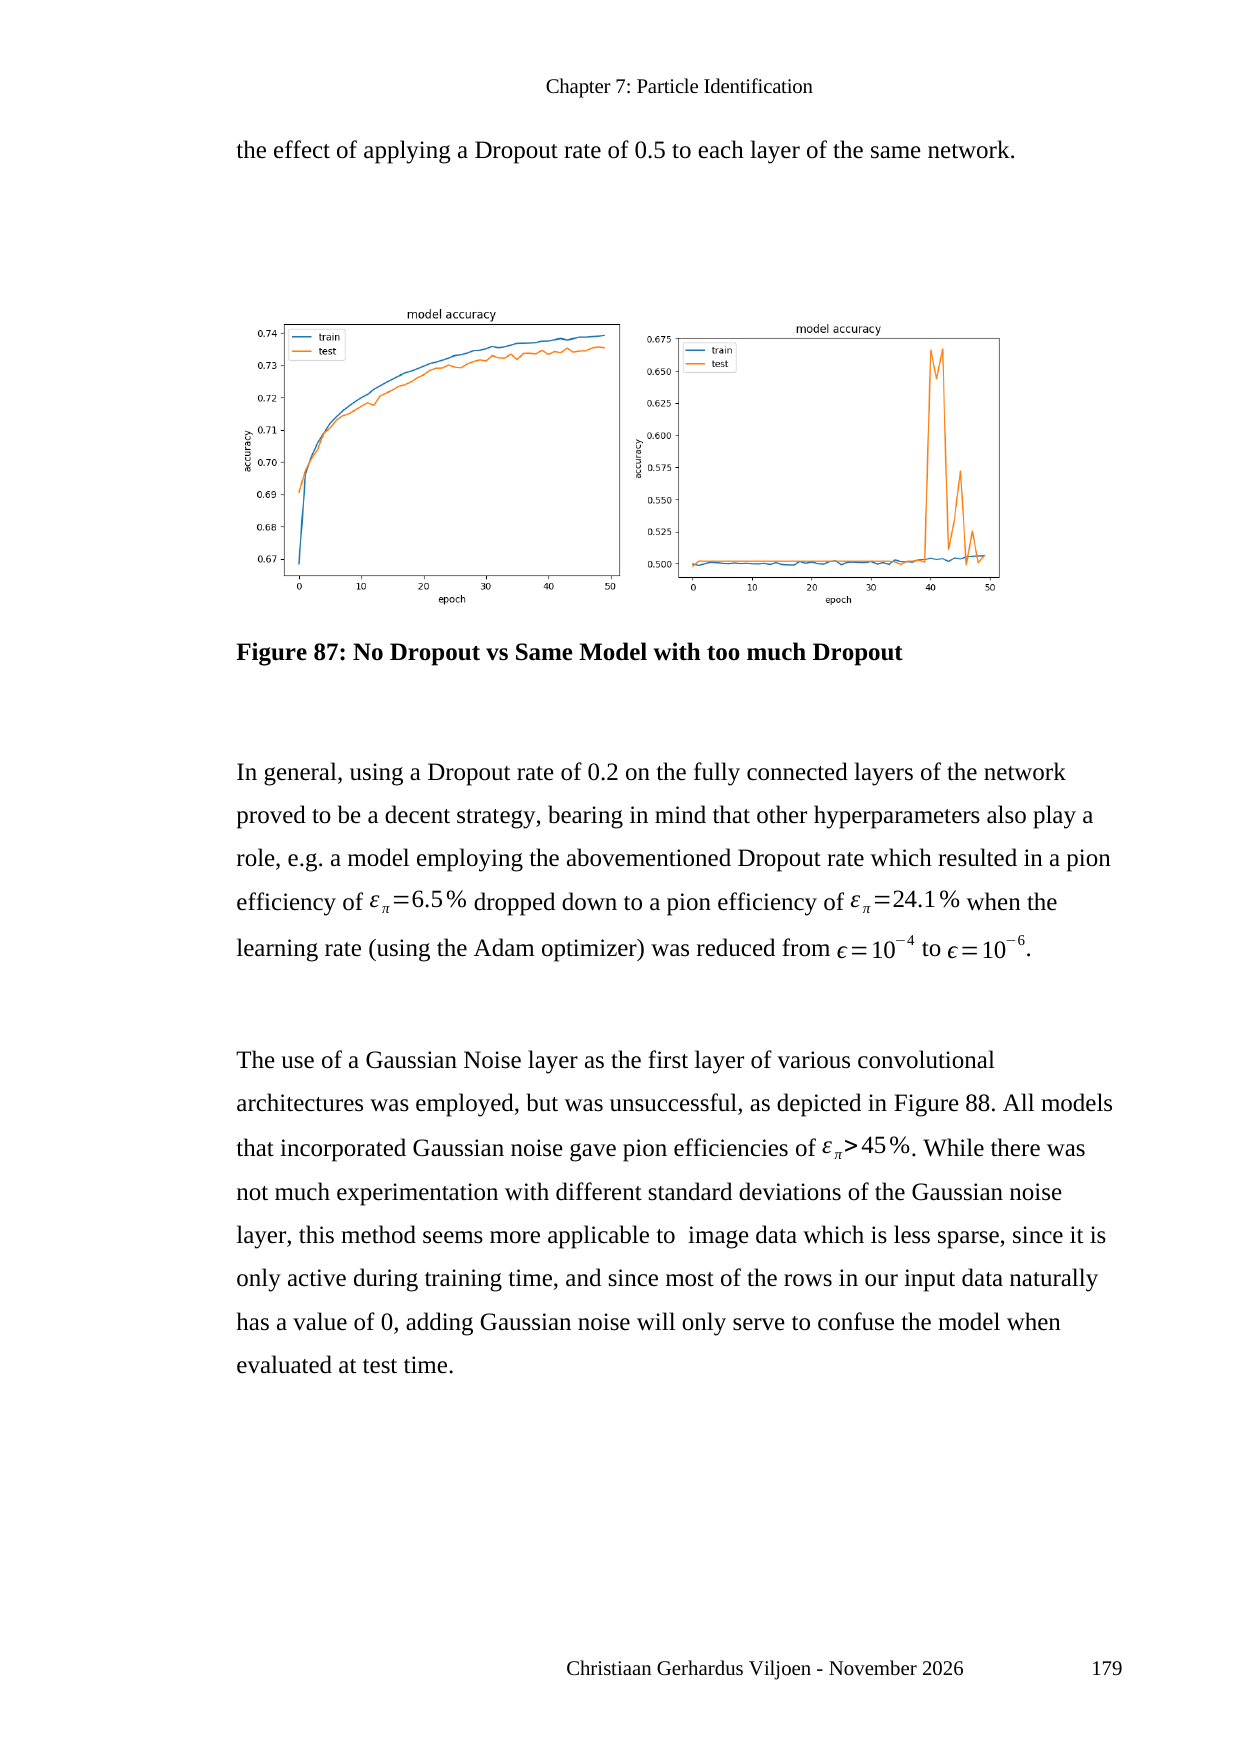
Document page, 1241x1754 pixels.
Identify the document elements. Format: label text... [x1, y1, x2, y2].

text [236, 135, 1122, 164]
text The use of a Gaussian Noise layer as the first layer of various convolutional architectures was employed, but was unsuccessful, as depicted in Figure 65. All models that incorporated Gaussian noise gave pion efficiencies of . While there was not much experimentation with different standard deviations of the Gaussian noise layer, this method seems more applicable to image data which is less sparse, since it is only active during training time, and since most of the rows in our input data naturally has a value of 0, adding Gaussian noise will only serve to confuse the model when evaluated at test time. [236, 1045, 1122, 1378]
text In general, using a Dropout rate of 0.2 on the fully connected layers of the network proved to be a decent strategy, bearing in mind that other hyperparameters also play a role, e.g. a model employing the abovementioned Dropout rate which resulted in a pion efficiency of dropped down to a pion efficiency of when the learning rate (using the Adam optimizer) was reduced from to . [236, 757, 1122, 963]
picture [236, 302, 1007, 611]
